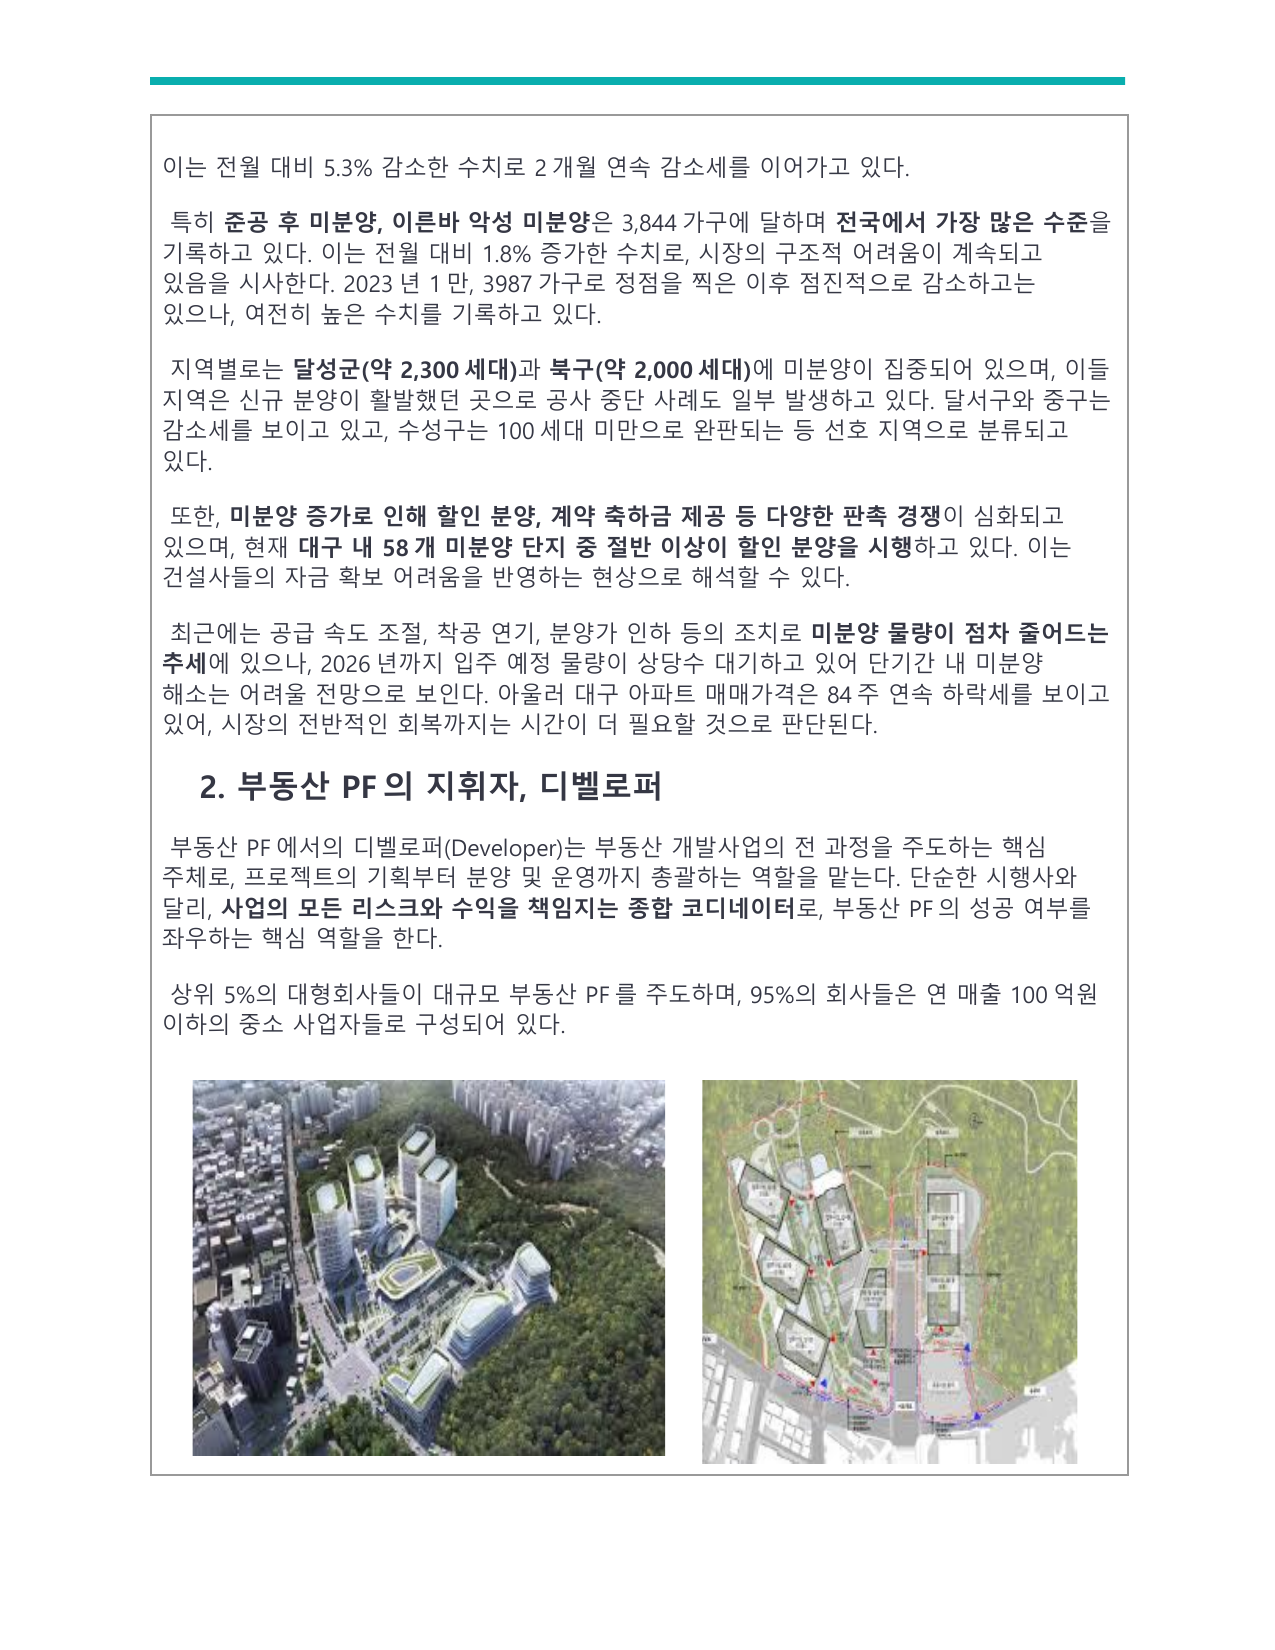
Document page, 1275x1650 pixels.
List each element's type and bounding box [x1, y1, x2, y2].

picture [150, 77, 1125, 85]
table_cell [152, 116, 1127, 1474]
picture [702, 1080, 1078, 1464]
picture [192, 1080, 666, 1456]
